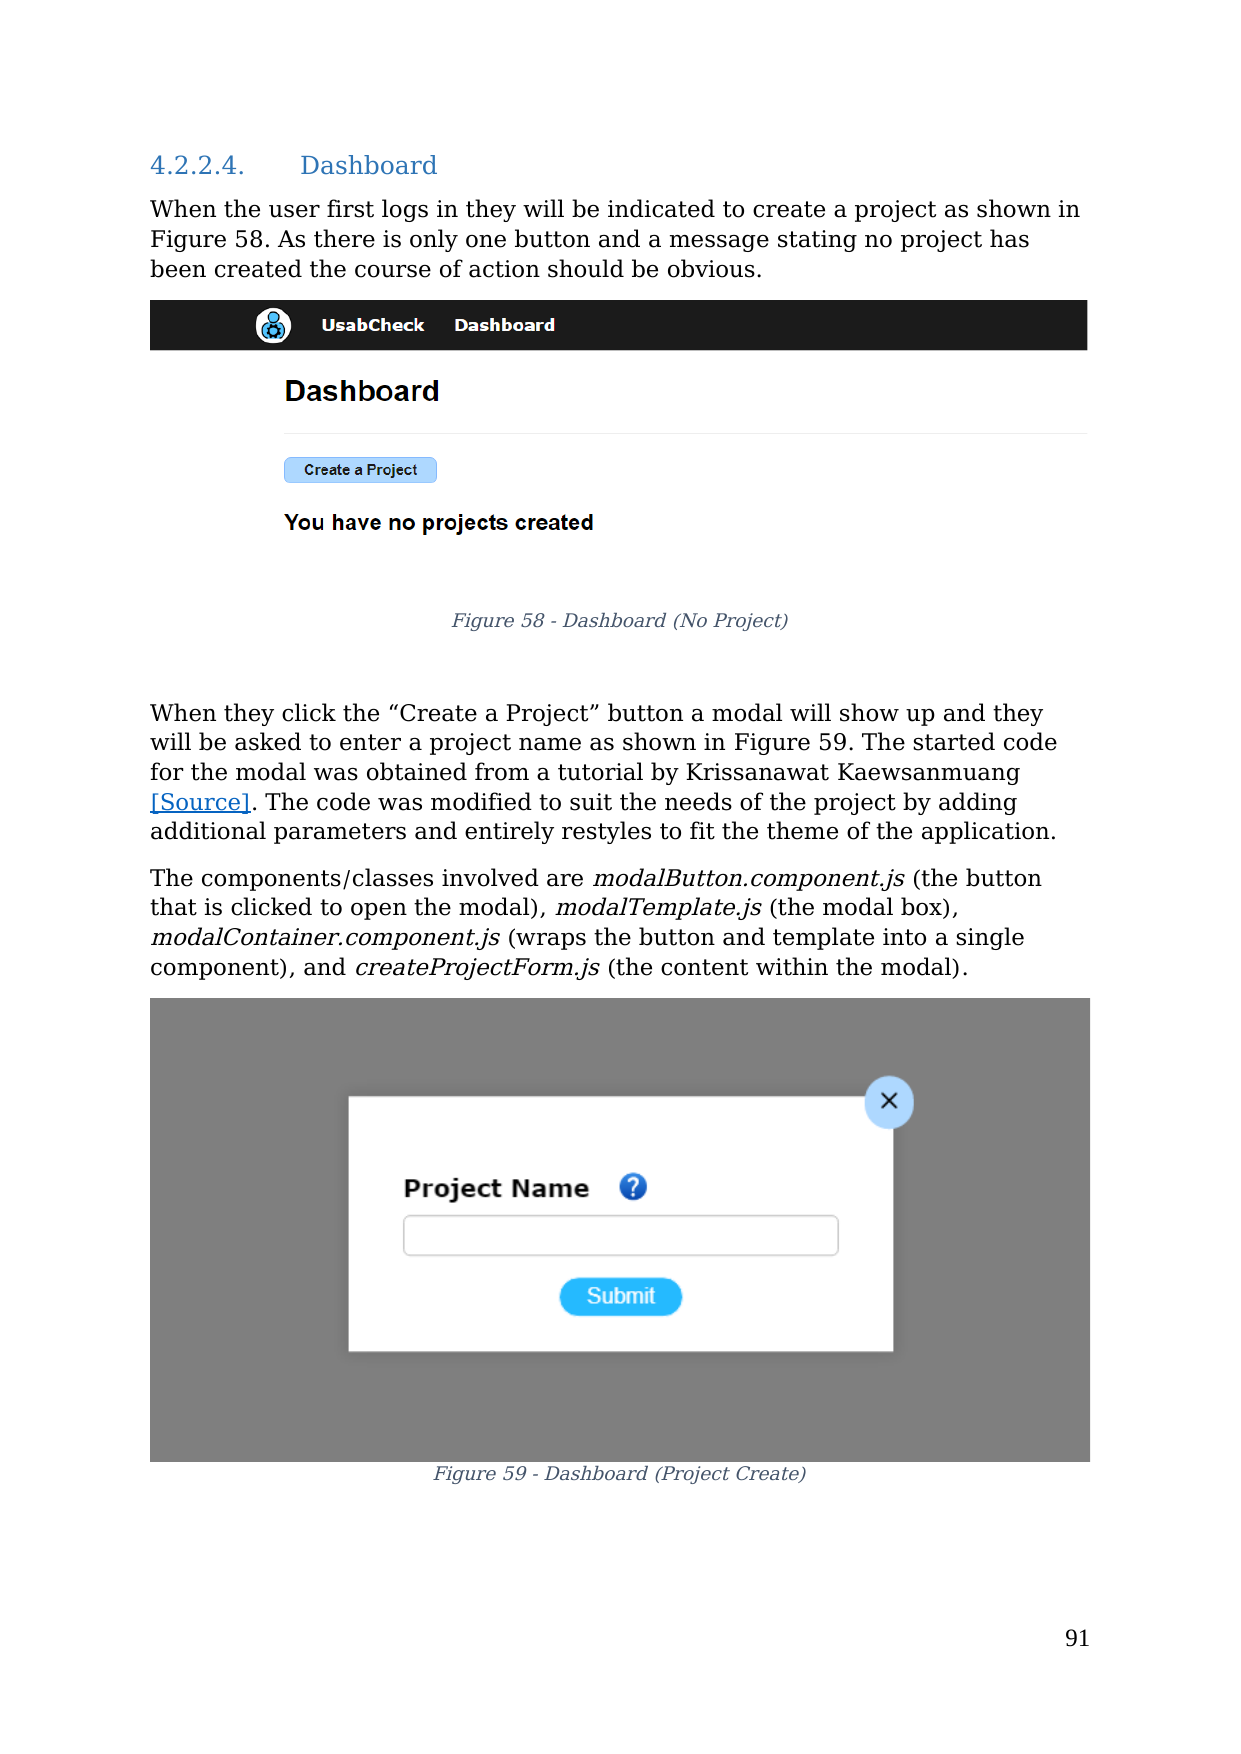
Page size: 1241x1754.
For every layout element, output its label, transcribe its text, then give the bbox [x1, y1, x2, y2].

text The components/classes involved are modalButton.component.js (the button that is clicked to open the modal), modalTemplate.js (the modal box), modalContainer.component.js (wraps the button and template into a single component), and createProjectForm.js (the content within the modal). [150, 863, 1090, 980]
subtitle Dashboard [150, 150, 1090, 180]
picture [150, 998, 1091, 1462]
text When the user first logs in they will be indicated to create a project as shown in Figure 58. As there is only one button and a message stating no project has been created the course of action should be obvious. [150, 195, 1090, 282]
picture [150, 300, 1088, 609]
text When they click the “Create a Project” button a modal will show up and they will be asked to enter a project name as shown in Figure 59. The started code for the modal was obtained from a tutorial by Krissanawat​ Kaewsanmuang [Source]. The code was modified to suit the needs of the project by adding additional parameters and entirely restyles to fit the theme of the application. [150, 698, 1090, 844]
